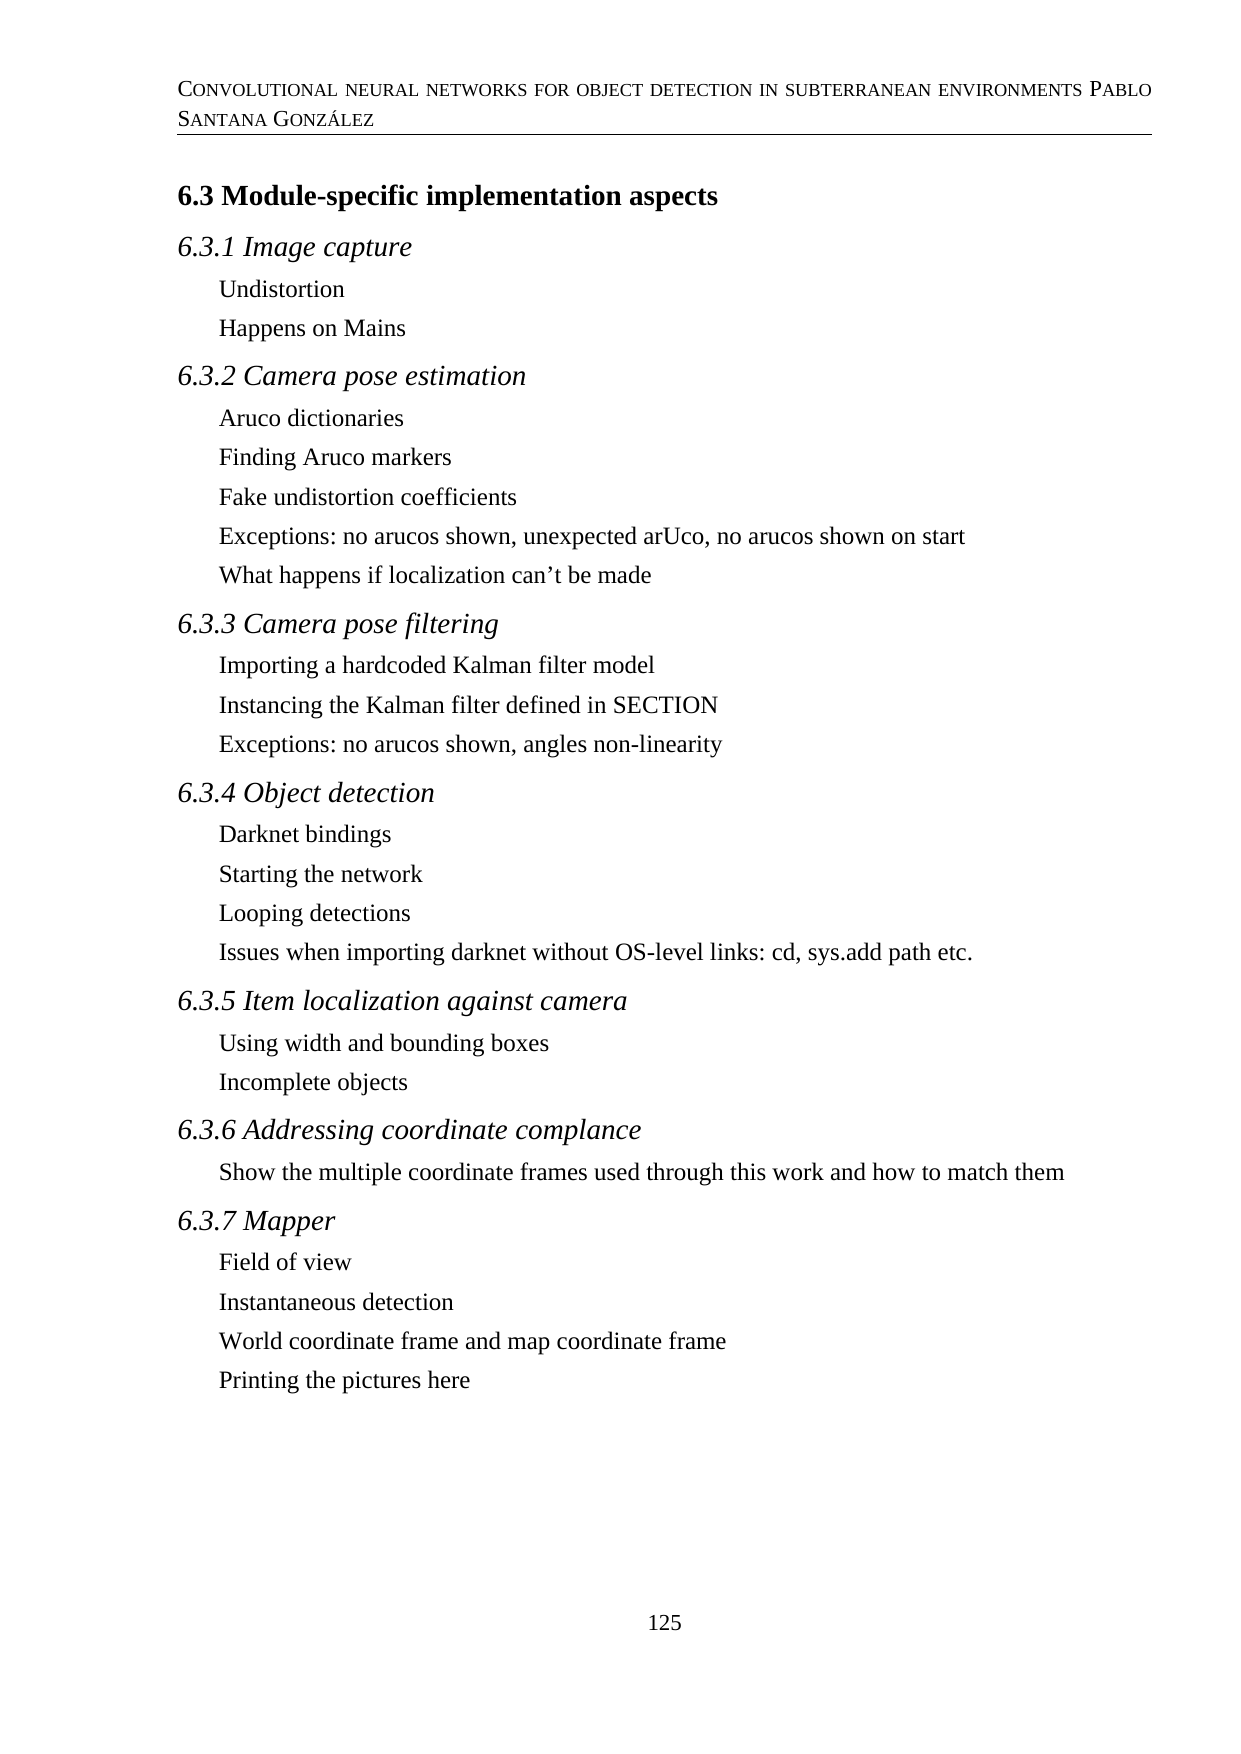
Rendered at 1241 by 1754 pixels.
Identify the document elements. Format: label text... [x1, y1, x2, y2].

text Starting the network [177, 859, 1152, 887]
text Using width and bounding boxes [177, 1028, 1152, 1056]
text Incomplete objects [177, 1067, 1152, 1096]
text Field of view [177, 1247, 1152, 1276]
text Darknet bindings [177, 819, 1152, 848]
subtitle Object detection [177, 775, 1152, 808]
text Importing a hardcoded Kalman filter model [177, 651, 1152, 679]
subtitle Camera pose estimation [177, 358, 1152, 392]
text Fake undistortion coefficients [177, 482, 1152, 511]
text Aruco dictionaries [177, 403, 1152, 432]
text Undistortion [177, 274, 1152, 302]
subtitle Mapper [177, 1203, 1152, 1236]
subtitle Image capture [177, 229, 1152, 262]
text Show the multiple coordinate frames used through this work and how to match them [177, 1157, 1152, 1186]
text Instancing the Kalman filter defined in SECTION [177, 690, 1152, 719]
text Issues when importing darknet without OS-level links: cd, sys.add path etc. [177, 937, 1152, 966]
text Exceptions: no arucos shown, unexpected arUco, no arucos shown on start [177, 521, 1152, 550]
text What happens if localization can’t be made [177, 560, 1152, 589]
subtitle Module-specific implementation aspects [177, 178, 1152, 211]
subtitle Addressing coordinate complance [177, 1112, 1152, 1146]
text Printing the pictures here [177, 1365, 1152, 1394]
text World coordinate frame and map coordinate frame [177, 1326, 1152, 1355]
text Happens on Mains [177, 313, 1152, 342]
subtitle Item localization against camera [177, 983, 1152, 1016]
subtitle Camera pose filtering [177, 606, 1152, 639]
text Looping detections [177, 898, 1152, 927]
text Exceptions: no arucos shown, angles non-linearity [177, 729, 1152, 758]
text Finding Aruco markers [177, 442, 1152, 471]
text Instantaneous detection [177, 1287, 1152, 1316]
